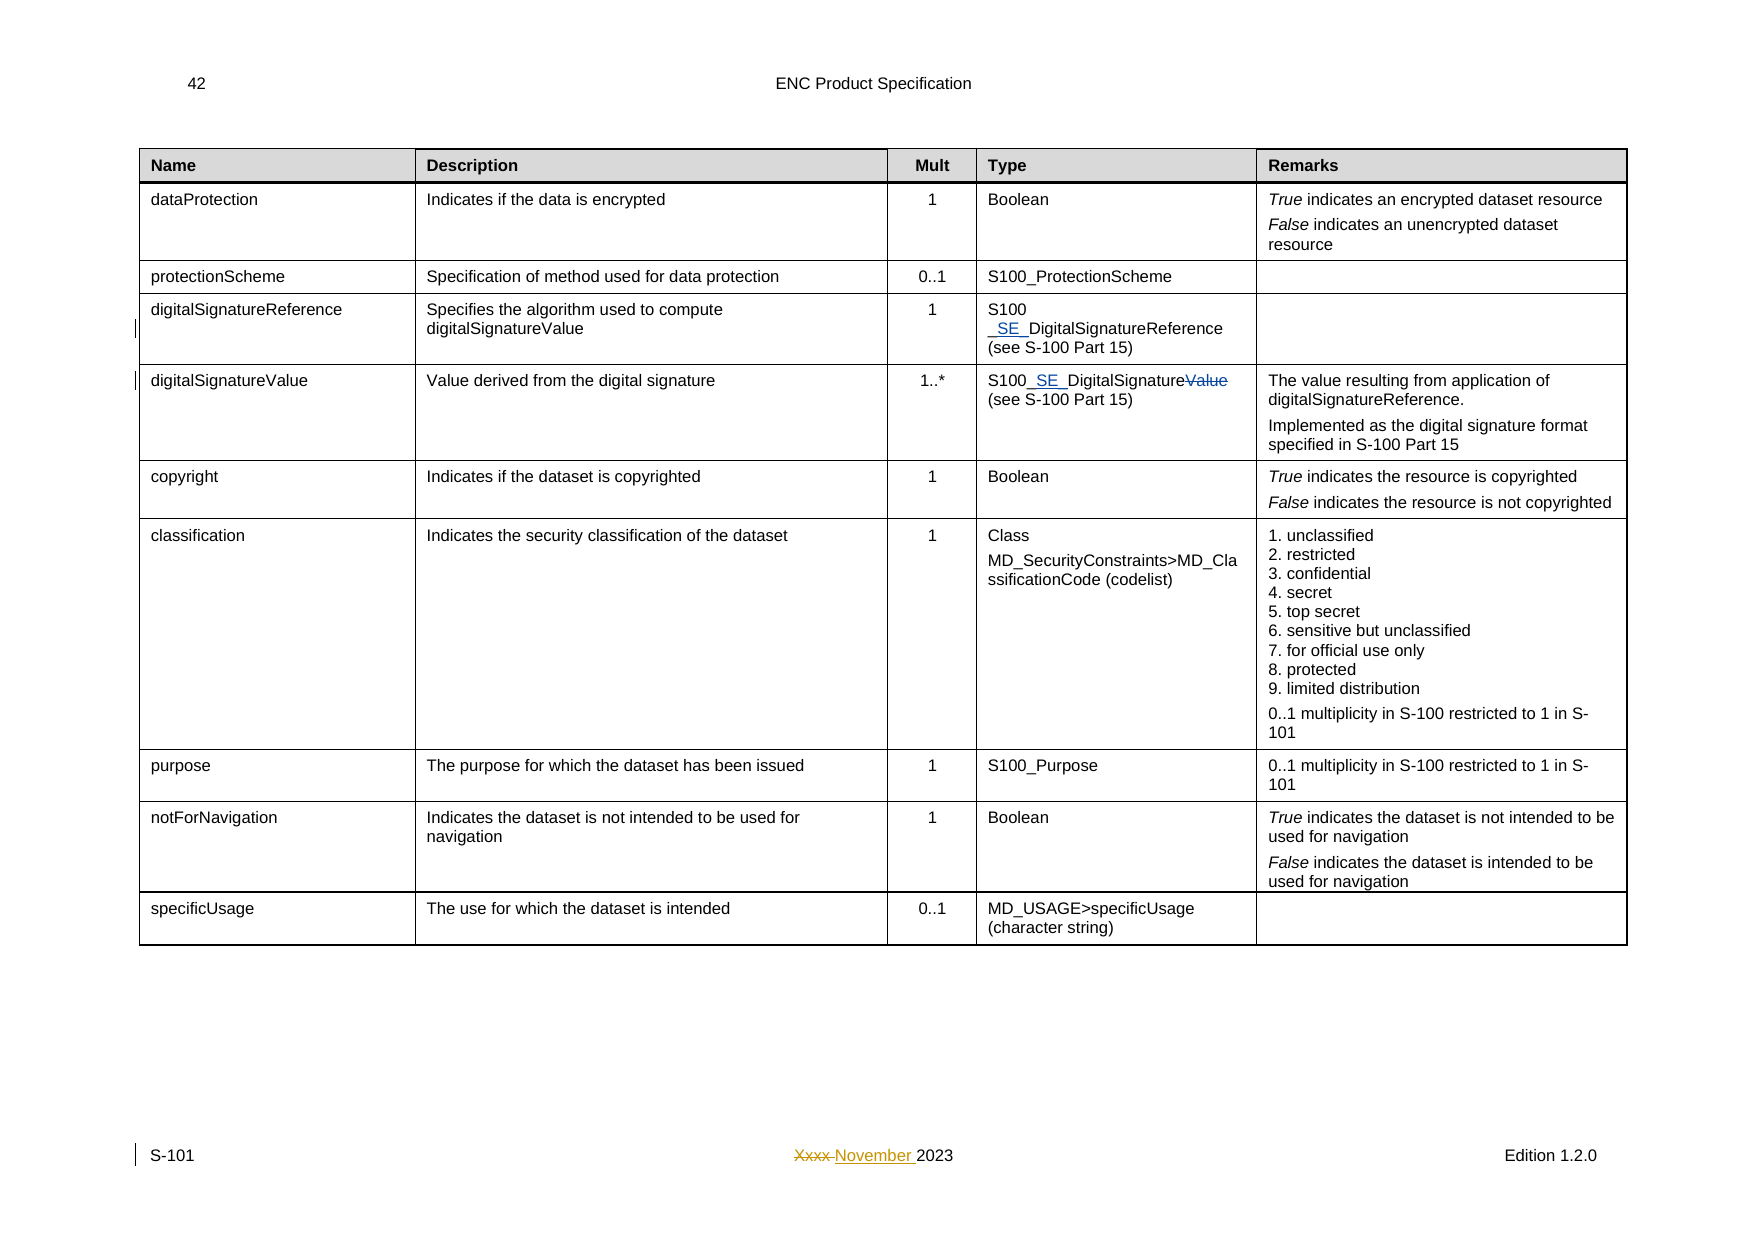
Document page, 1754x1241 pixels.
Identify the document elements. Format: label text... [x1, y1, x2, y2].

table_cell Class MD_SecurityConstraints>MD_ClassificationCode (codelist) [977, 519, 1256, 749]
table_cell The value resulting from application of digitalSignatureReference. Implemented as the digital signature format specified in S-100 Part 15 [1257, 365, 1626, 460]
table_cell 0..1 [888, 261, 976, 292]
table_cell Value derived from the digital signature [416, 365, 887, 460]
table_cell [1257, 893, 1626, 944]
table_cell True indicates an encrypted dataset resource False indicates an unencrypted dataset resource [1257, 184, 1626, 260]
table_cell Indicates if the data is encrypted [416, 184, 887, 260]
table_header Remarks [1257, 150, 1626, 181]
table_cell 1 [888, 184, 976, 260]
table_cell S100_DigitalSignature (see S-100 Part 15) [977, 365, 1256, 460]
table_header Type [977, 149, 1256, 181]
table_cell The use for which the dataset is intended [416, 893, 887, 944]
table_cell Indicates the dataset is not intended to be used for navigation [416, 802, 887, 891]
table_cell Boolean [977, 802, 1256, 891]
table_cell 1 [888, 750, 976, 801]
table_cell Boolean [977, 184, 1256, 260]
table_cell [1257, 294, 1626, 363]
table_header Mult [888, 149, 976, 181]
table_cell Indicates the security classification of the dataset [416, 519, 887, 749]
table_cell S100_Purpose [977, 750, 1256, 801]
table_cell 1..* [888, 365, 976, 460]
table_cell protectionScheme [140, 261, 415, 292]
table_cell [1257, 261, 1626, 292]
table_header Name [140, 149, 415, 181]
table_cell MD_USAGE>specificUsage (character string) [977, 893, 1256, 944]
table_cell Boolean [977, 461, 1256, 518]
table_cell 1 [888, 802, 976, 891]
table_cell digitalSignatureReference [140, 294, 415, 363]
table_cell True indicates the resource is copyrighted False indicates the resource is not copyrighted [1257, 461, 1626, 518]
table_cell purpose [140, 750, 415, 801]
table_cell copyright [140, 461, 415, 518]
table_cell dataProtection [140, 184, 415, 260]
table_cell 1. unclassified 2. restricted 3. confidential 4. secret 5. top secret 6. sensitive but unclassified 7. for official use only 8. protected 9. limited distribution 0..1 multiplicity in S-100 restricted to 1 in S-101 [1257, 519, 1626, 749]
table_cell Indicates if the dataset is copyrighted [416, 461, 887, 518]
table_cell Specifies the algorithm used to compute digitalSignatureValue [416, 294, 887, 363]
table_cell 1 [888, 294, 976, 363]
table_cell classification [140, 519, 415, 749]
table_cell S100_ProtectionScheme [977, 261, 1256, 292]
table_cell notForNavigation [140, 802, 415, 891]
table_cell 0..1 [888, 893, 976, 944]
table_cell True indicates the dataset is not intended to be used for navigation False indicates the dataset is intended to be used for navigation [1257, 802, 1626, 891]
table_cell 1 [888, 461, 976, 518]
table_cell specificUsage [140, 893, 415, 944]
table_cell S100_DigitalSignatureReference (see S-100 Part 15) [977, 294, 1256, 363]
table_cell Specification of method used for data protection [416, 261, 887, 292]
table_cell digitalSignatureValue [140, 365, 415, 460]
table_cell 1 [888, 519, 976, 749]
table_cell 0..1 multiplicity in S-100 restricted to 1 in S-101 [1257, 750, 1626, 801]
table_header Description [416, 150, 887, 181]
table_cell The purpose for which the dataset has been issued [416, 750, 887, 801]
